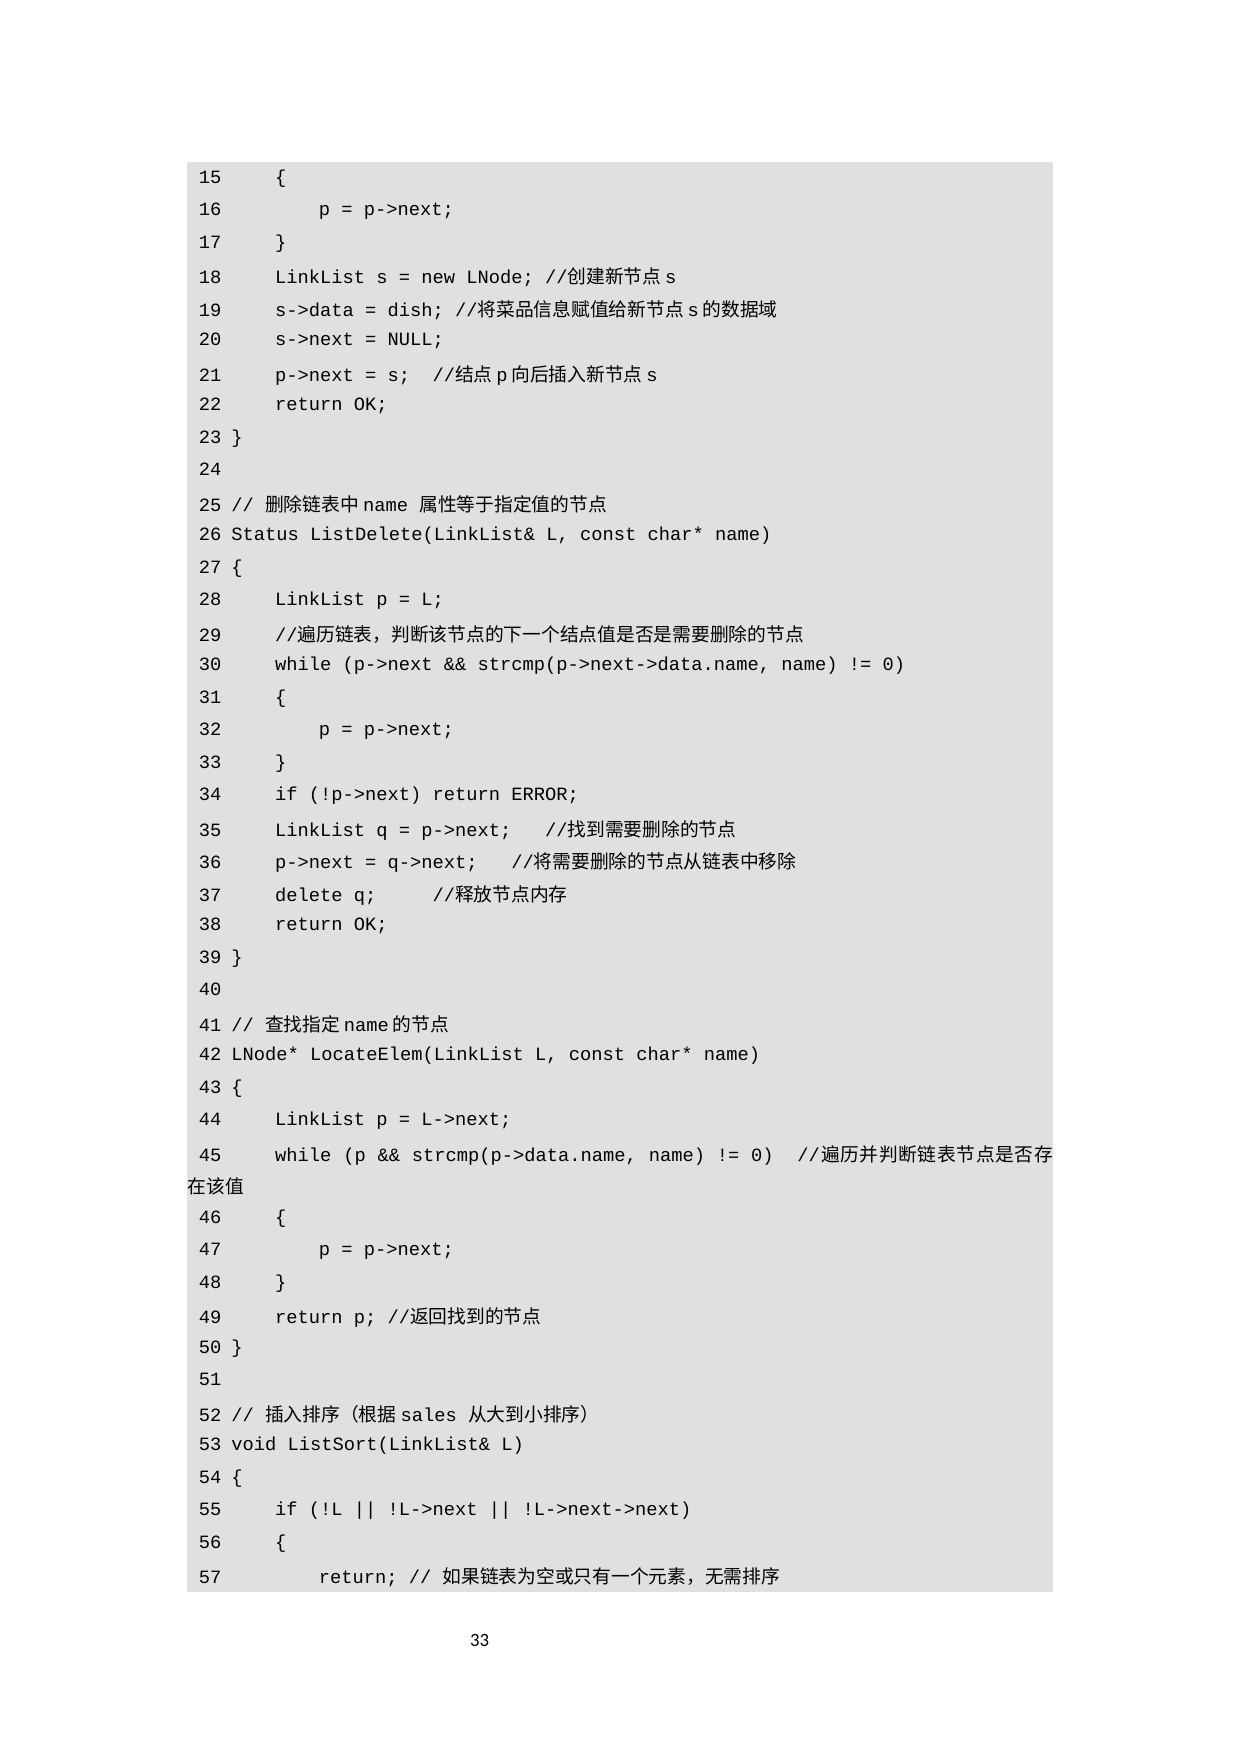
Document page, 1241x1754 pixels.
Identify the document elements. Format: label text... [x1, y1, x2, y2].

list } [187, 422, 1053, 454]
list return OK; [187, 909, 1053, 942]
list { [187, 552, 1053, 584]
list if (!L || !L->next || !L->next->next) [187, 1494, 1053, 1527]
list // 删除链表中 name 属性等于指定值的节点 [187, 487, 1053, 519]
list LinkList q = p->next; //找到需要删除的节点 [187, 812, 1053, 844]
list return p; //返回找到的节点 [187, 1299, 1053, 1332]
list s->next = NULL; [187, 324, 1053, 357]
list } [187, 227, 1053, 259]
list p->next = q->next; //将需要删除的节点从链表中移除 [187, 844, 1053, 877]
list { [187, 1202, 1053, 1234]
list { [187, 1072, 1053, 1104]
list void ListSort(LinkList& L) [187, 1429, 1053, 1462]
list } [187, 747, 1053, 779]
list { [187, 682, 1053, 714]
list p->next = s; //结点p向后插入新节点s [187, 357, 1053, 389]
list if (!p->next) return ERROR; [187, 779, 1053, 812]
list LinkList p = L; [187, 584, 1053, 617]
list Status ListDelete(LinkList& L, const char* name) [187, 519, 1053, 552]
list p = p->next; [187, 714, 1053, 747]
list p = p->next; [187, 1234, 1053, 1267]
list return OK; [187, 389, 1053, 422]
list } [187, 1267, 1053, 1299]
list //遍历链表，判断该节点的下一个结点值是否是需要删除的节点 [187, 617, 1053, 649]
list } [187, 942, 1053, 974]
list return; // 如果链表为空或只有一个元素，无需排序 [187, 1559, 1053, 1592]
list LNode* LocateElem(LinkList L, const char* name) [187, 1039, 1053, 1072]
list while (p && strcmp(p->data.name, name) != 0) //遍历并判断链表节点是否存在该值 [187, 1137, 1053, 1202]
list // 插入排序（根据 sales 从大到小排序） [187, 1397, 1053, 1429]
list } [187, 1332, 1053, 1364]
list delete q; //释放节点内存 [187, 877, 1053, 909]
list { [187, 1462, 1053, 1494]
list s->data = dish; //将菜品信息赋值给新节点s的数据域 [187, 292, 1053, 324]
list p = p->next; [187, 194, 1053, 227]
list { [187, 1527, 1053, 1559]
list { [187, 162, 1053, 194]
list LinkList p = L->next; [187, 1104, 1053, 1137]
list LinkList s = new LNode; //创建新节点s [187, 259, 1053, 292]
list // 查找指定name的节点 [187, 1007, 1053, 1039]
list while (p->next && strcmp(p->next->data.name, name) != 0) [187, 649, 1053, 682]
